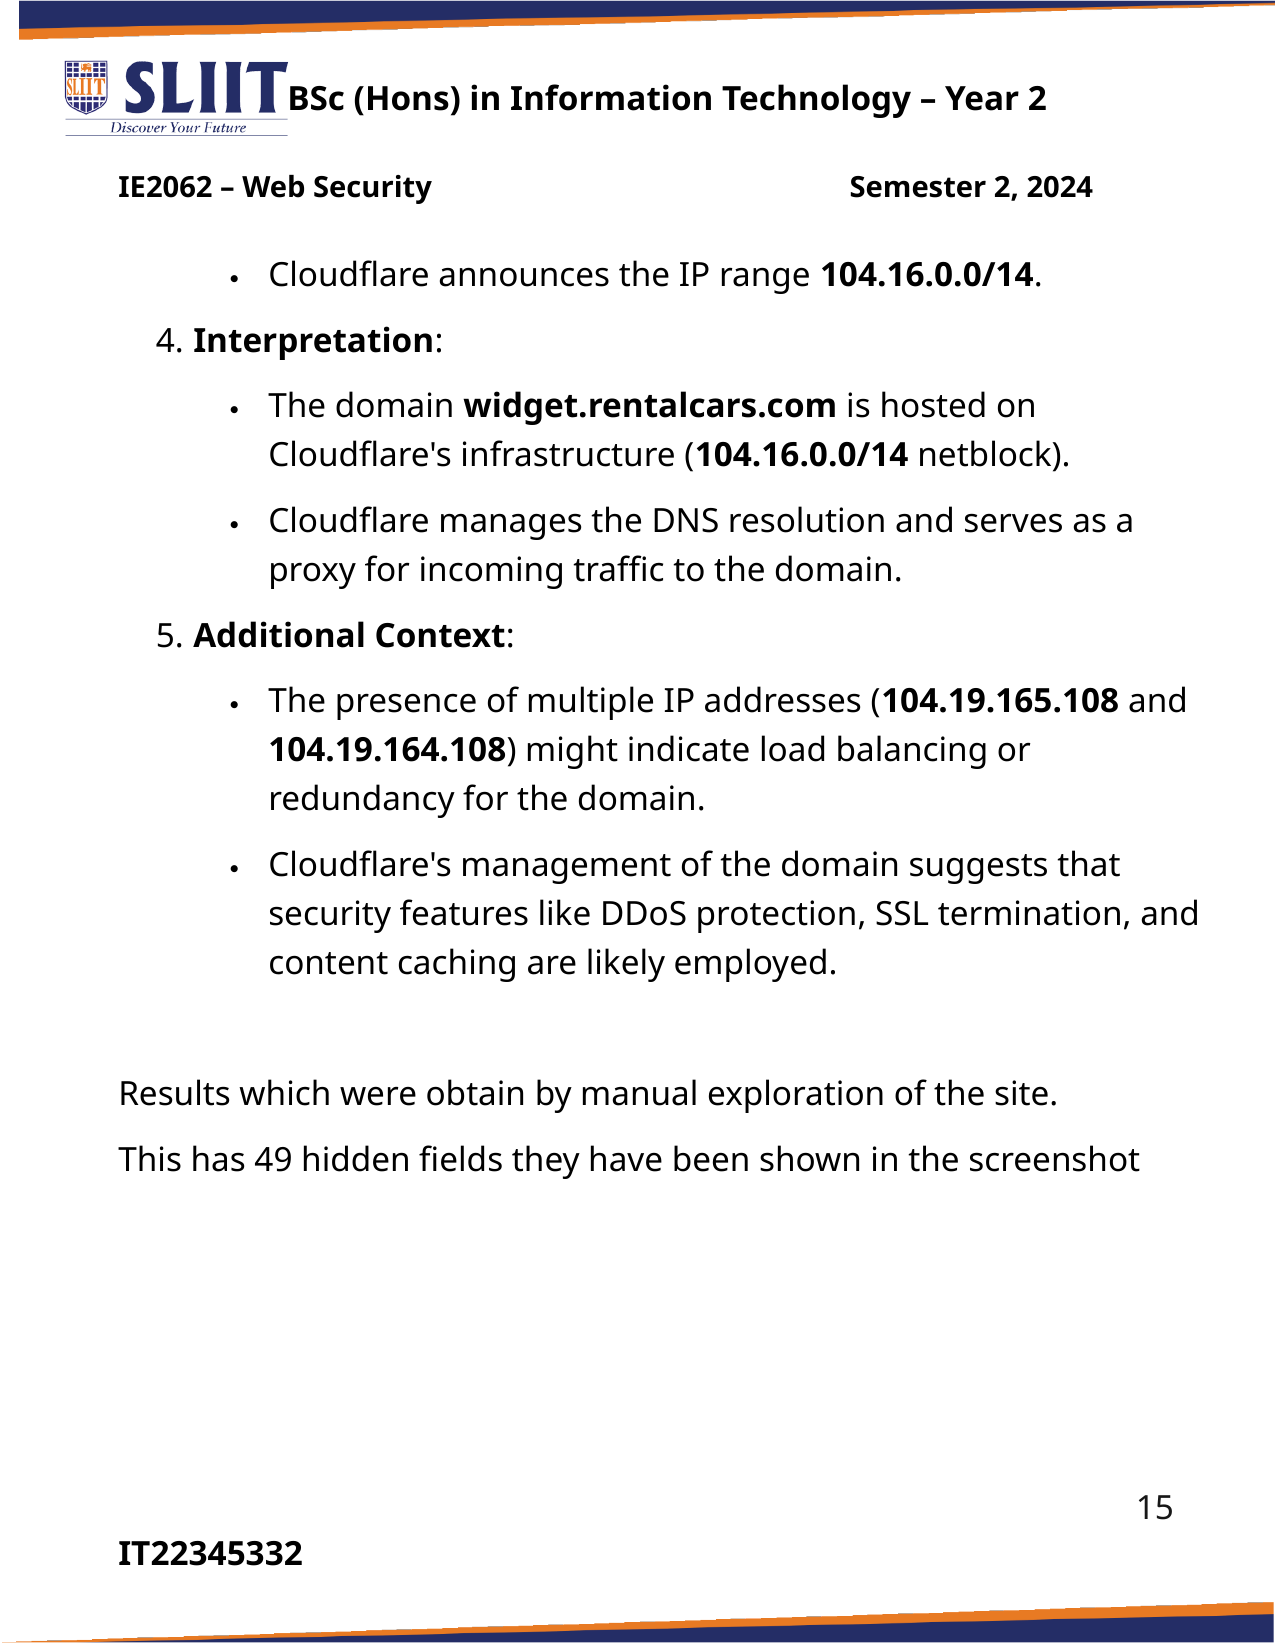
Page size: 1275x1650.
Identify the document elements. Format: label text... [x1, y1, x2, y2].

list The presence of multiple IP addresses (104.19.165.108 and 104.19.164.108) might indicate load balancing or redundancy for the domain. [231, 677, 1216, 820]
list Interpretation: [156, 317, 1216, 362]
list Additional Context: [156, 611, 1216, 657]
list Cloudflare manages the DNS resolution and serves as a proxy for incoming traffic to the domain. [231, 497, 1216, 591]
list The domain widget.rentalcars.com is hosted on Cloudflare's infrastructure (104.16.0.0/14 netblock). [231, 382, 1216, 477]
picture [20, 1, 1275, 44]
list Cloudflare's management of the domain suggests that security features like DDoS protection, SSL termination, and content caching are likely employed. [231, 841, 1216, 984]
text Results which were obtain by manual exploration of the site. [118, 1070, 1216, 1115]
picture [62, 57, 291, 137]
list Cloudflare announces the IP range 104.16.0.0/14. [231, 251, 1216, 296]
text This has 49 hidden fields they have been shown in the screenshot [118, 1135, 1216, 1181]
